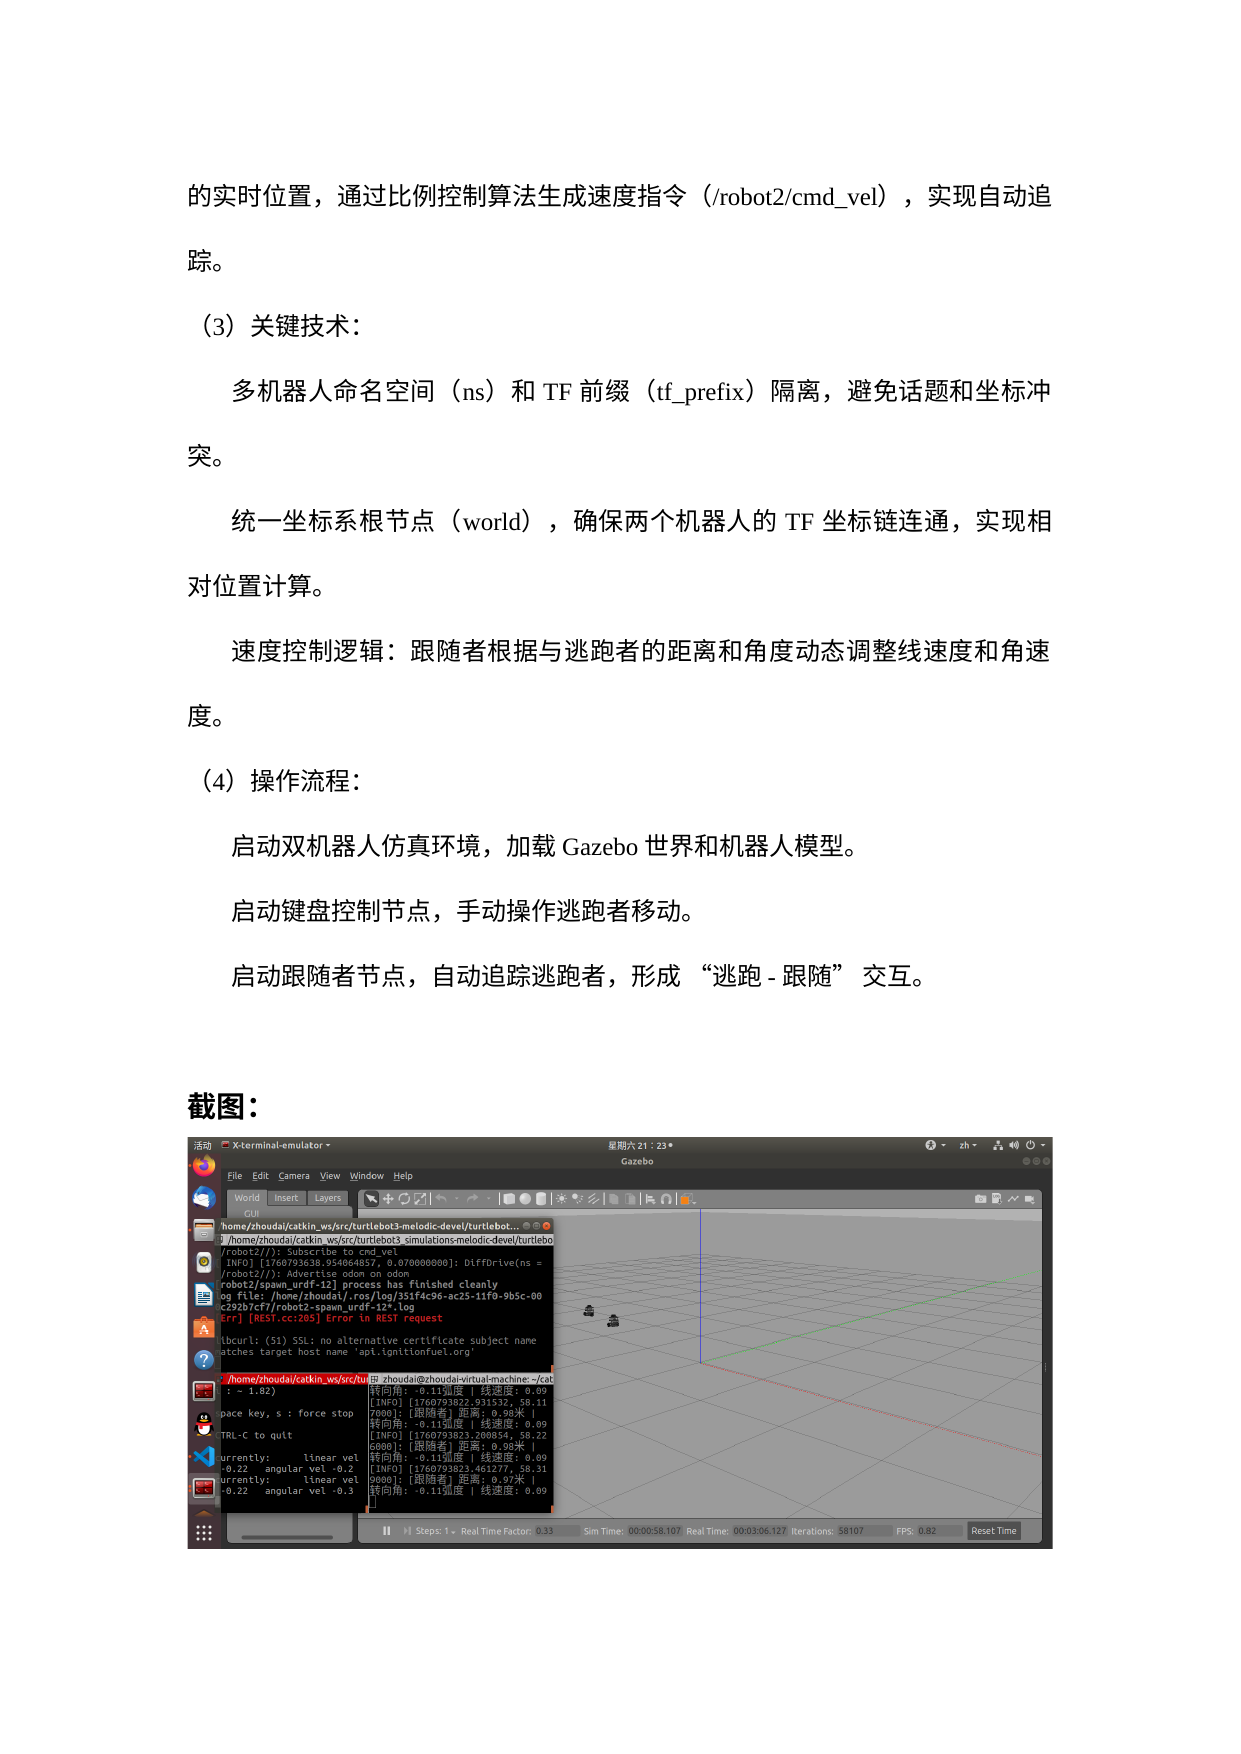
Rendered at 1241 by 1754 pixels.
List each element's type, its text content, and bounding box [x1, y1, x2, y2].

picture [187, 1137, 1053, 1549]
text 统一坐标系根节点（world），确保两个机器人的 TF 坐标链连通，实现相对位置计算。 [187, 487, 1053, 617]
text 启动双机器人仿真环境，加载 Gazebo 世界和机器人模型。 [187, 812, 1053, 877]
text （4）操作流程： [187, 747, 1053, 812]
text 启动键盘控制节点，手动操作逃跑者移动。 [187, 877, 1053, 942]
text 启动跟随者节点，自动追踪逃跑者，形成 “逃跑 - 跟随” 交互。 [187, 942, 1053, 1007]
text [187, 162, 1053, 292]
text 截图： [187, 1072, 1053, 1137]
text 多机器人命名空间（ns）和 TF 前缀（tf_prefix）隔离，避免话题和坐标冲突。 [187, 357, 1053, 487]
text 速度控制逻辑：跟随者根据与逃跑者的距离和角度动态调整线速度和角速度。 [187, 617, 1053, 747]
text （3）关键技术： [187, 292, 1053, 357]
